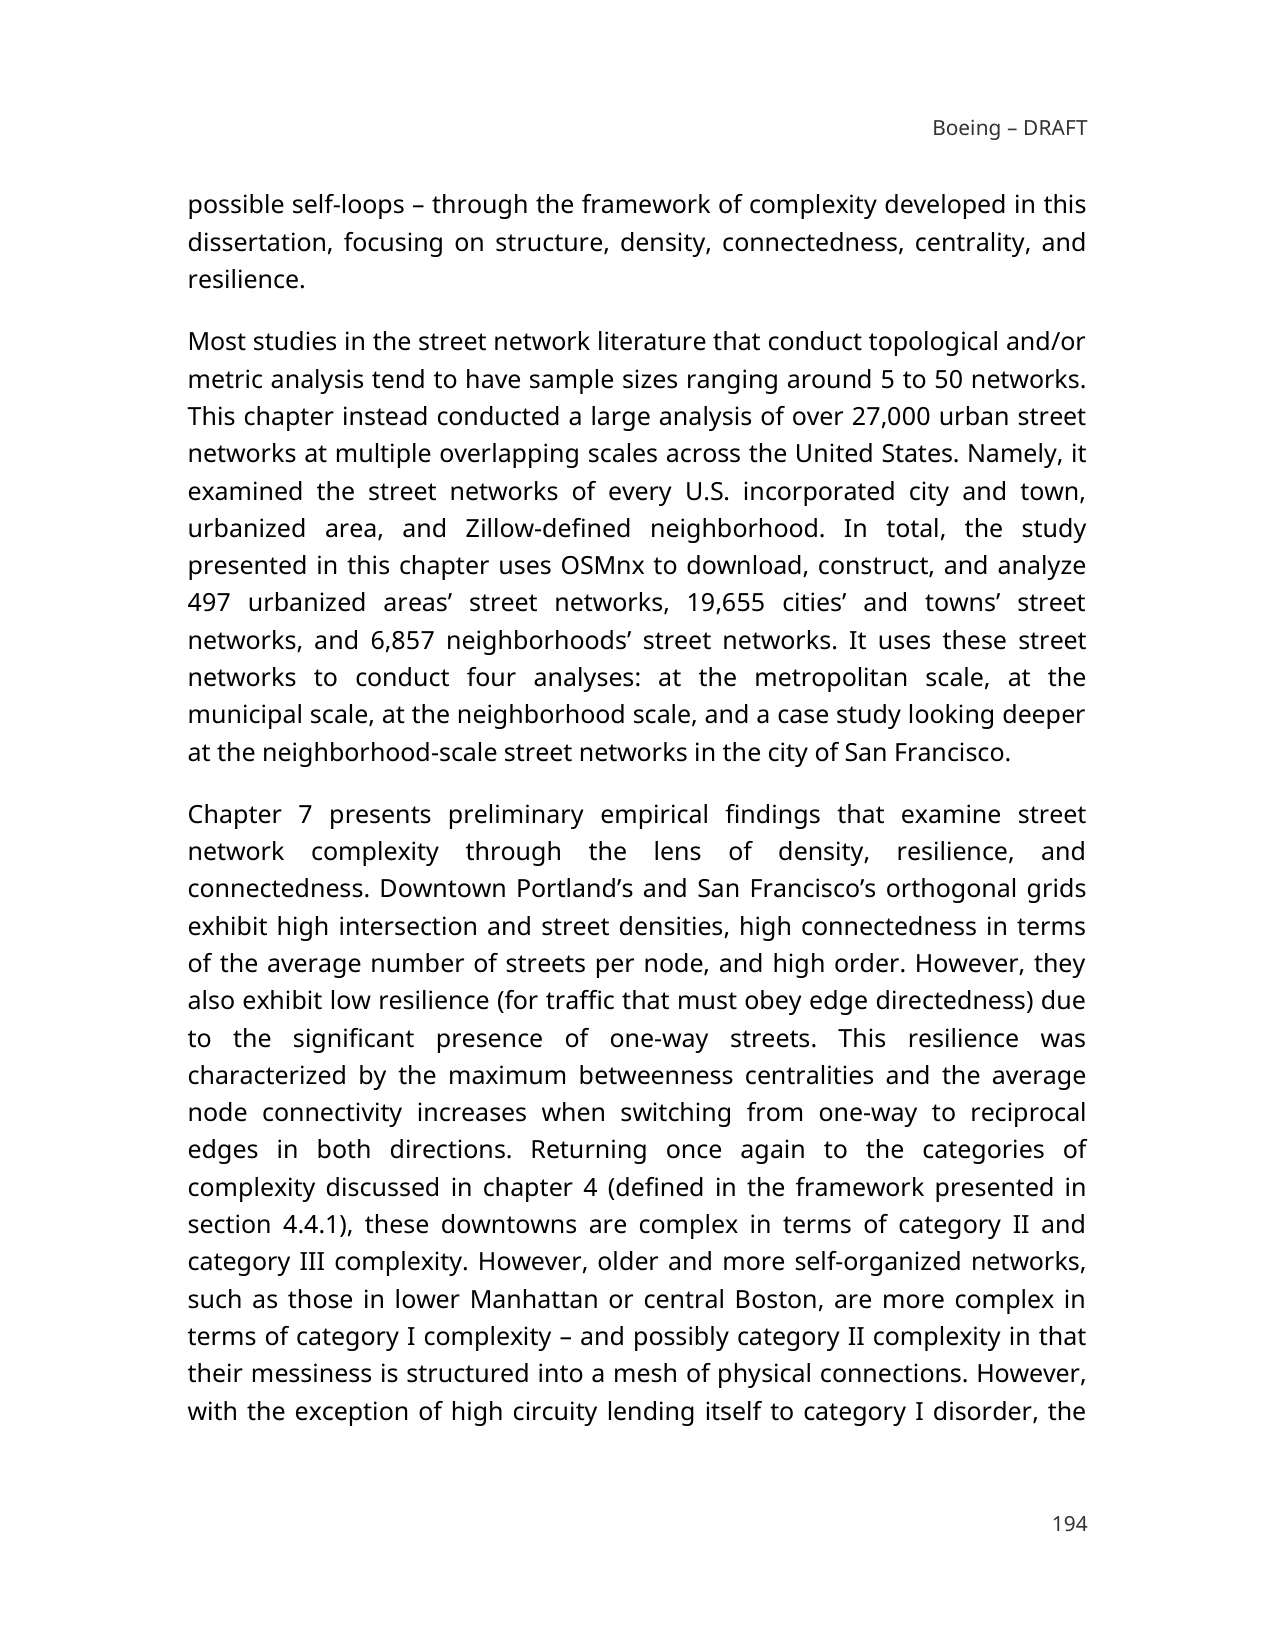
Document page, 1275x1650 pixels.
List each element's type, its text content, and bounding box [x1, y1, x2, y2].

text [187, 797, 1087, 1427]
text Most studies in the street network literature that conduct topological and/or metric analysis tend to have sample sizes ranging around 5 to 50 networks. This chapter instead conducted a large analysis of over 27,000 urban street networks at multiple overlapping scales across the United States. Namely, it examined the street networks of every U.S. incorporated city and town, urbanized area, and Zillow-defined neighborhood. In total, the study presented in this chapter uses OSMnx to download, construct, and analyze 497 urbanized areas’ street networks, 19,655 cities’ and towns’ street networks, and 6,857 neighborhoods’ street networks. It uses these street networks to conduct four analyses: at the metropolitan scale, at the municipal scale, at the neighborhood scale, and a case study looking deeper at the neighborhood-scale street networks in the city of San Francisco. [187, 324, 1087, 768]
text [187, 187, 1087, 296]
